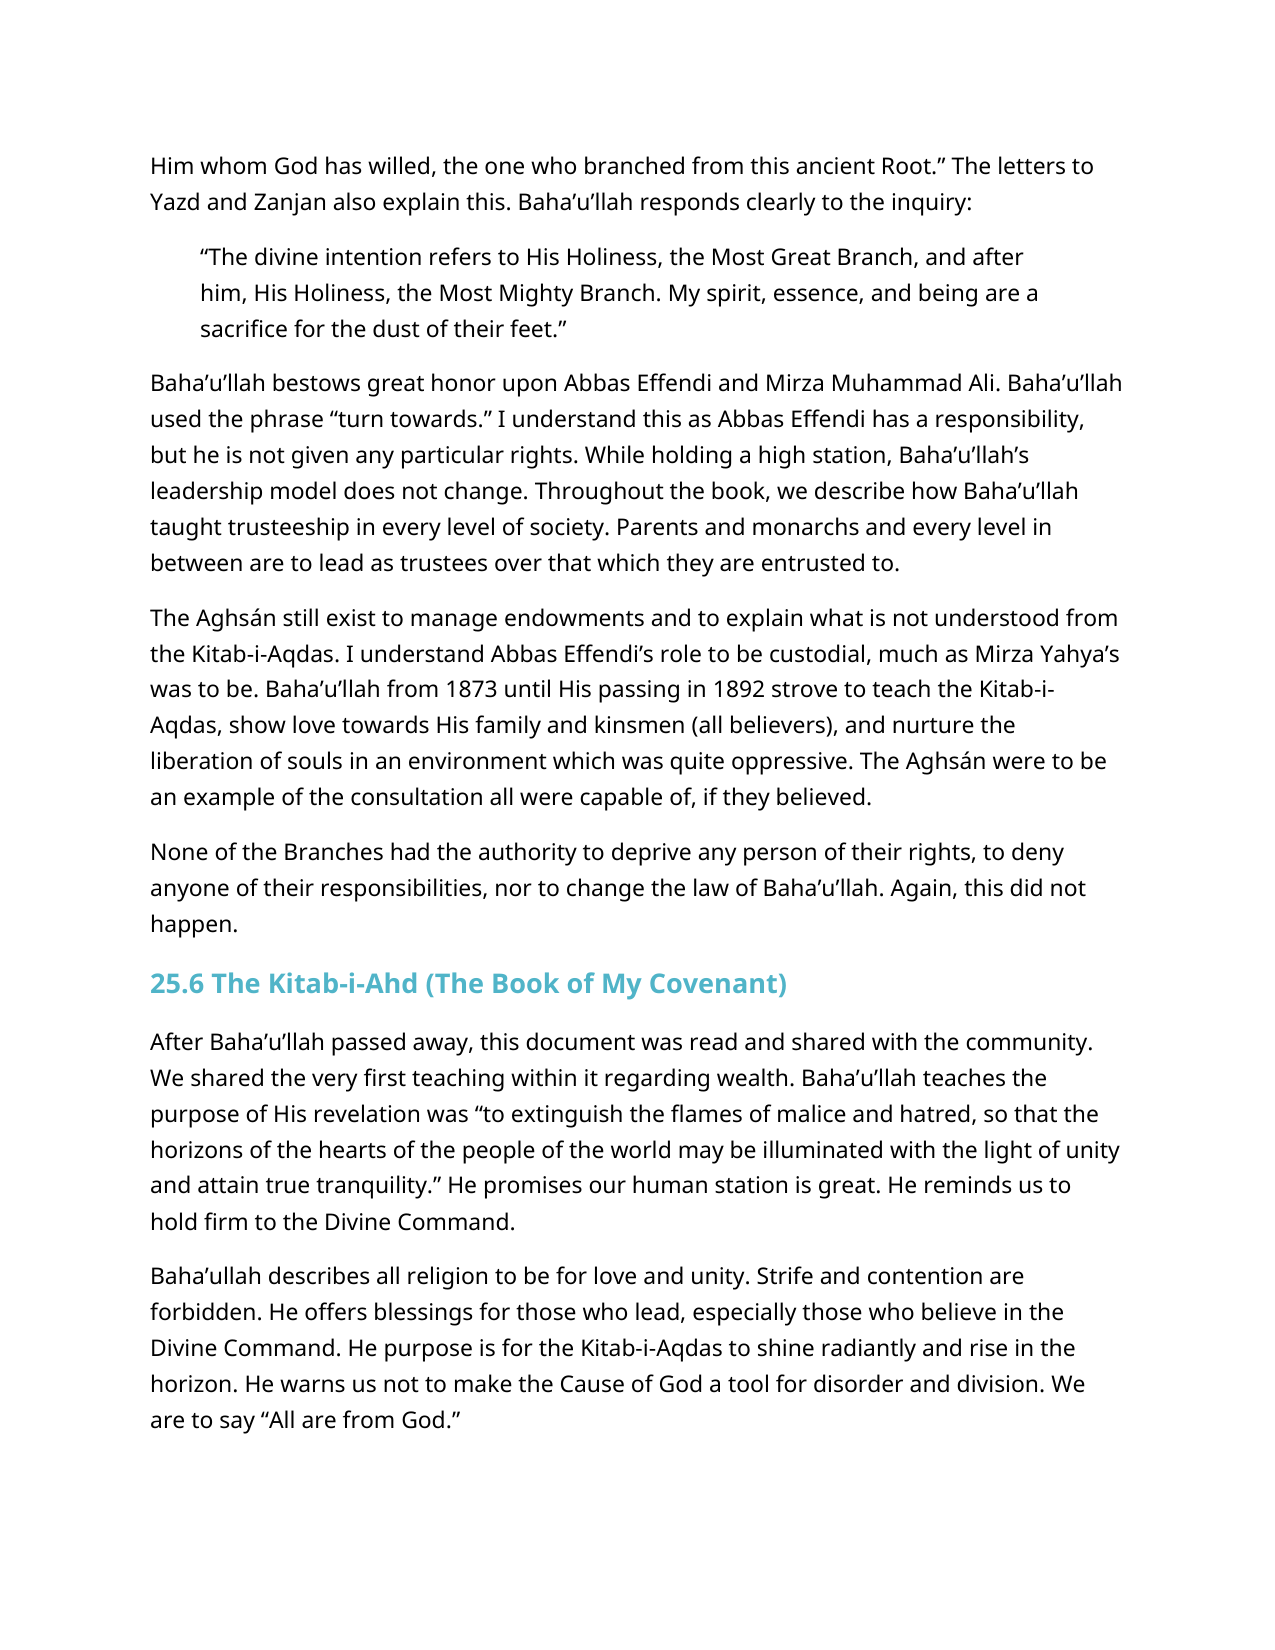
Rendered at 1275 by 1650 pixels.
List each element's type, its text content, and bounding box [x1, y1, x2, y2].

text Baha’u’llah bestows great honor upon Abbas Effendi and Mirza Muhammad Ali. Baha’u’llah used the phrase “turn towards.” I understand this as Abbas Effendi has a responsibility, but he is not given any particular rights. While holding a high station, Baha’u’llah’s leadership model does not change. Throughout the book, we describe how Baha’u’llah taught trusteeship in every level of society. Parents and monarchs and every level in between are to lead as trustees over that which they are entrusted to. [150, 367, 1125, 578]
text “The divine intention refers to His Holiness, the Most Great Branch, and after him, His Holiness, the Most Mighty Branch. My spirit, essence, and being are a sacrifice for the dust of their feet.” [200, 241, 1075, 344]
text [150, 150, 1125, 217]
text Baha’ullah describes all religion to be for love and unity. Strife and contention are forbidden. He offers blessings for those who lead, especially those who believe in the Divine Command. He purpose is for the Kitab-i-Aqdas to shine radiantly and rise in the horizon. He warns us not to make the Cause of God a tool for disorder and division. We are to say “All are from God.” [150, 1260, 1125, 1435]
subtitle 25.6 The Kitab-i-Ahd (The Book of My Covenant) [150, 964, 1125, 1001]
text None of the Branches had the authority to deprive any person of their rights, to deny anyone of their responsibilities, nor to change the law of Baha’u’llah. Again, this did not happen. [150, 836, 1125, 939]
text After Baha’u’llah passed away, this document was read and shared with the community. We shared the very first teaching within it regarding wealth. Baha’u’llah teaches the purpose of His revelation was “to extinguish the flames of malice and hatred, so that the horizons of the hearts of the people of the world may be illuminated with the light of unity and attain true tranquility.” He promises our human station is great. He reminds us to hold firm to the Divine Command. [150, 1026, 1125, 1237]
text The Aghsán still exist to manage endowments and to explain what is not understood from the Kitab-i-Aqdas. I understand Abbas Effendi’s role to be custodial, much as Mirza Yahya’s was to be. Baha’u’llah from 1873 until His passing in 1892 strove to teach the Kitab-i-Aqdas, show love towards His family and kinsmen (all believers), and nurture the liberation of souls in an environment which was quite oppressive. The Aghsán were to be an example of the consultation all were capable of, if they believed. [150, 602, 1125, 812]
